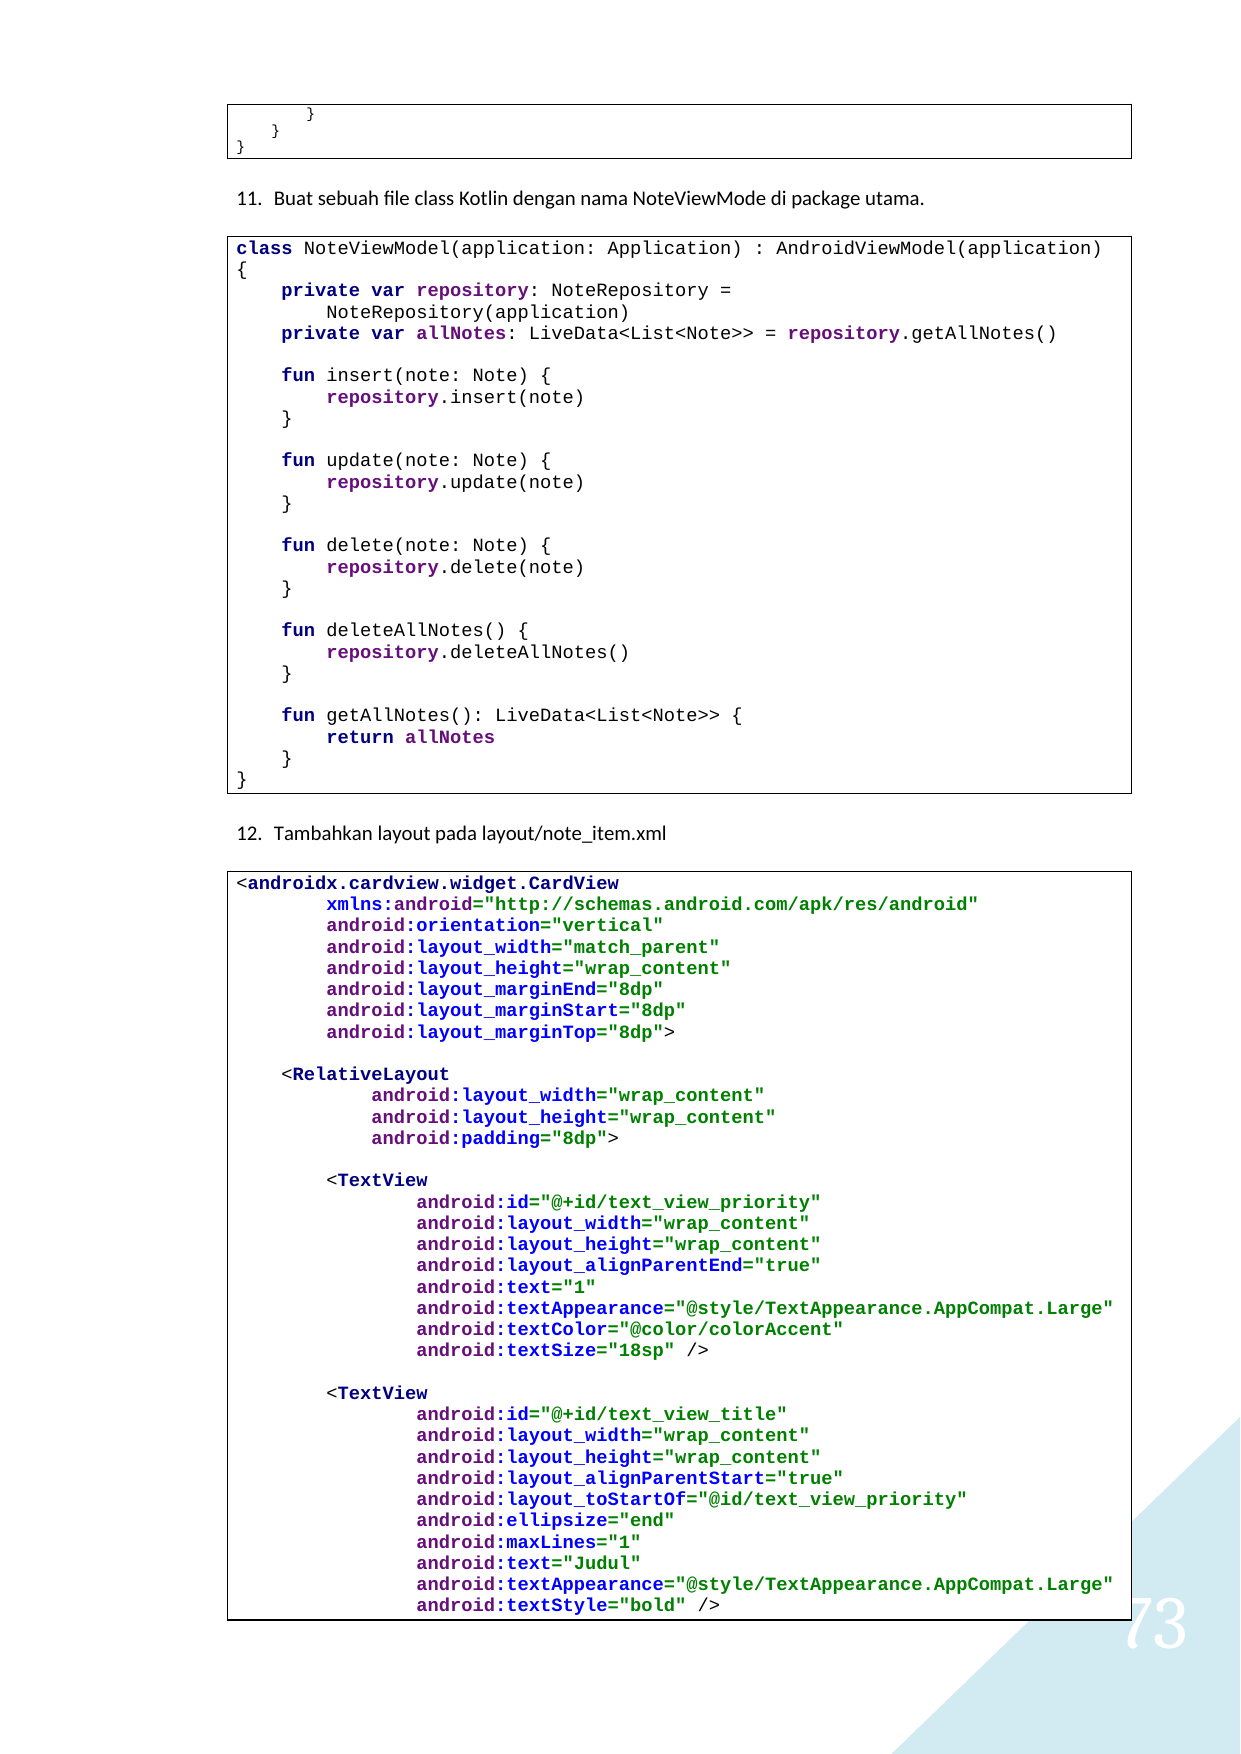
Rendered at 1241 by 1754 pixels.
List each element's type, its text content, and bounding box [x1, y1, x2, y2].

list Buat sebuah file class Kotlin dengan nama NoteViewMode di package utama. [236, 185, 1122, 210]
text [228, 872, 1131, 1619]
list Tambahkan layout pada layout/note_item.xml [236, 820, 1122, 845]
text class NoteViewModel(application: Application) : AndroidViewModel(application) { private var repository: NoteRepository = NoteRepository(application) private var allNotes: LiveData<List<Note>> = repository.getAllNotes() fun insert(note: Note) { repository.insert(note) } fun update(note: Note) { repository.update(note) } fun delete(note: Note) { repository.delete(note) } fun deleteAllNotes() { repository.deleteAllNotes() } fun getAllNotes(): LiveData<List<Note>> { return allNotes } } [228, 237, 1131, 793]
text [228, 105, 1131, 158]
